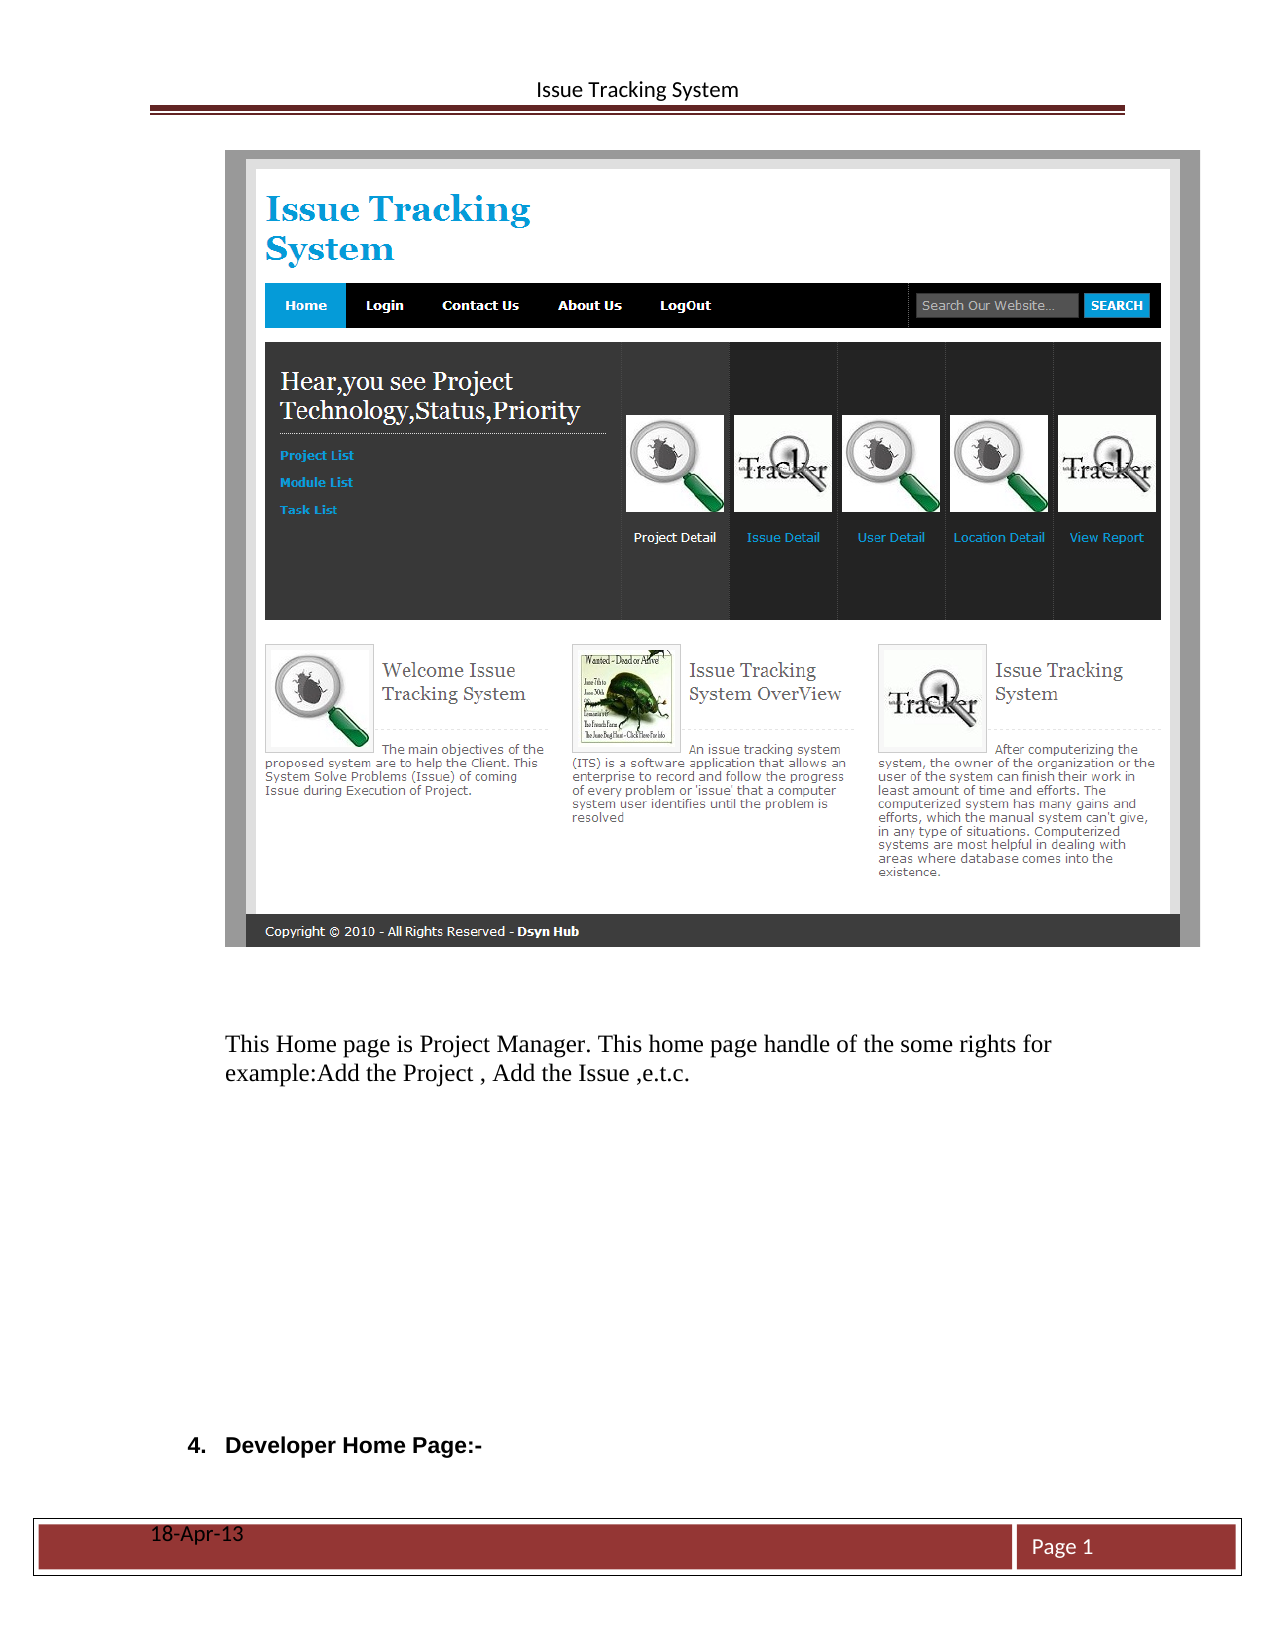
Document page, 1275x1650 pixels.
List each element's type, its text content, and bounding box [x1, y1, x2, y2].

list Developer Home Page:- [187, 1432, 1125, 1458]
picture [225, 150, 1200, 947]
text This Home page is Project Manager. This home page handle of the some rights for example:Add the Project , Add the Issue ,e.t.c. [225, 1029, 1125, 1087]
